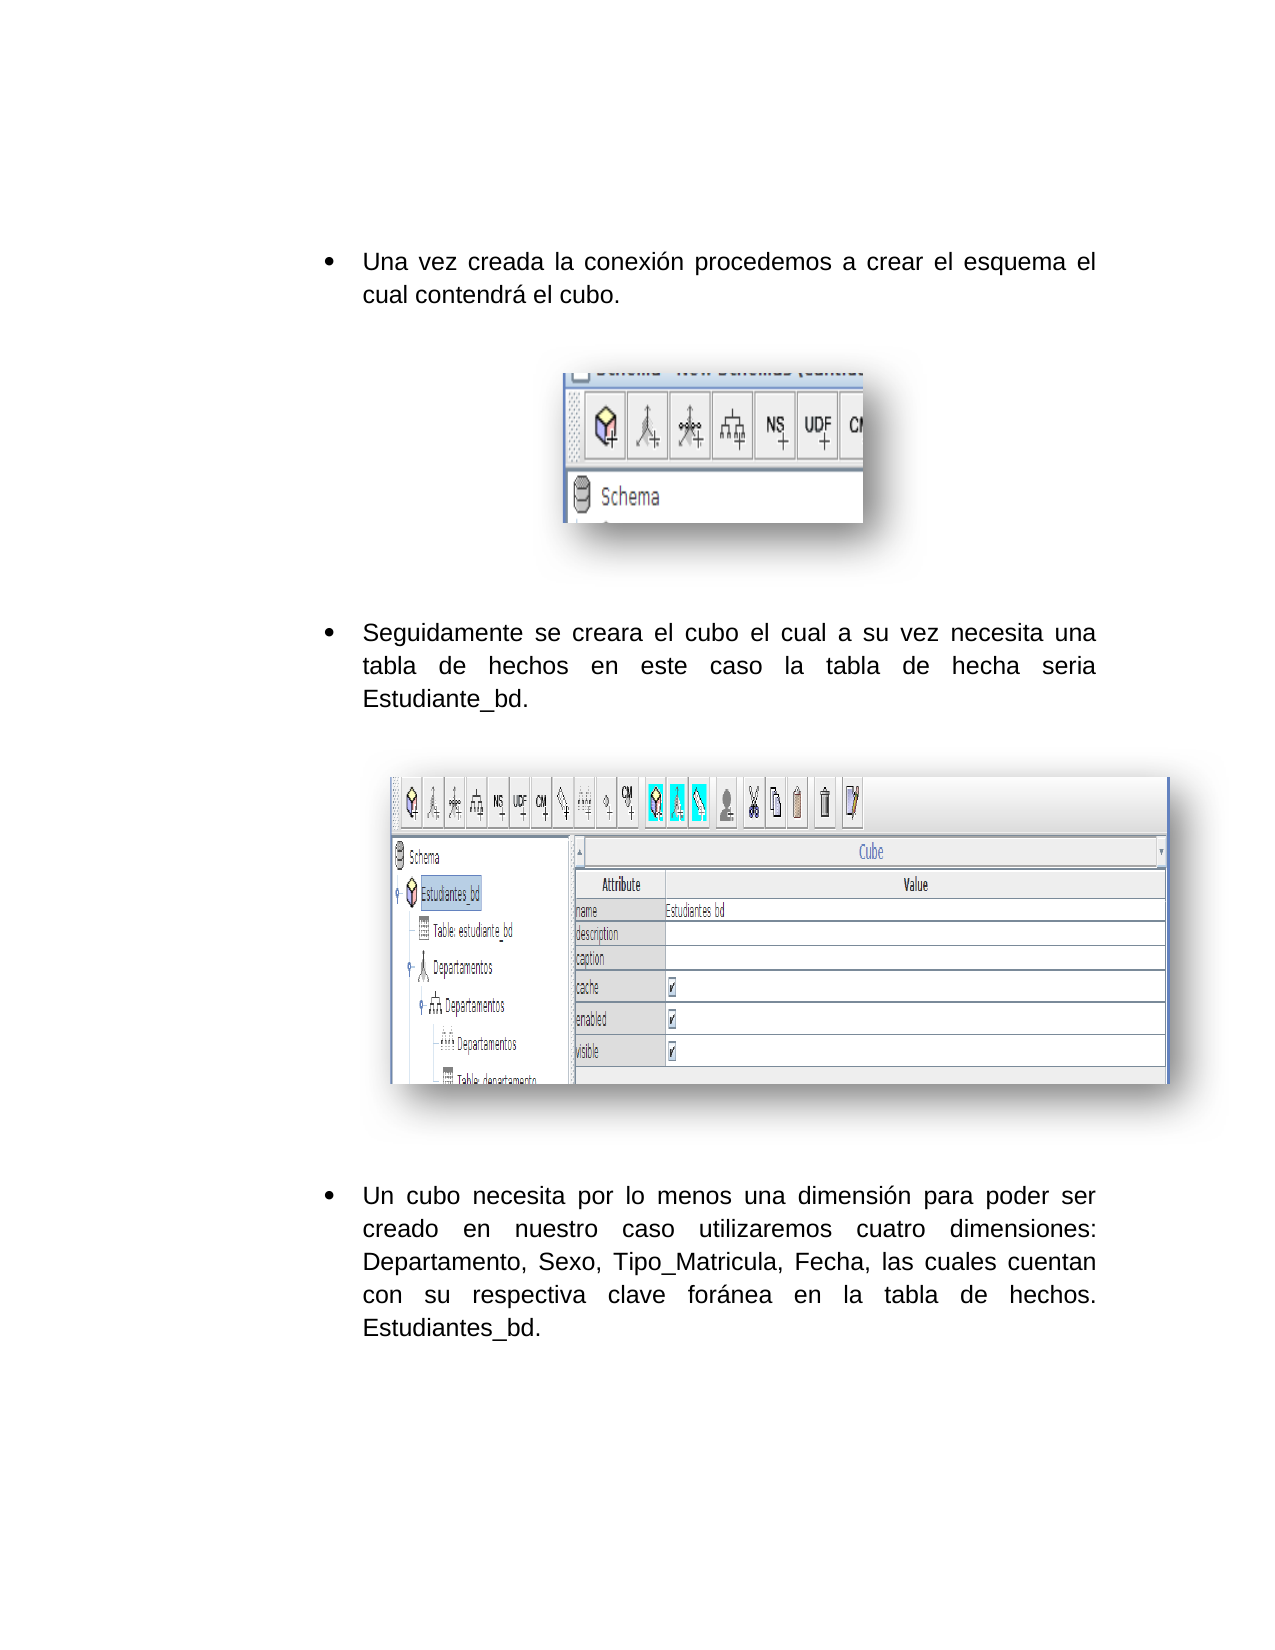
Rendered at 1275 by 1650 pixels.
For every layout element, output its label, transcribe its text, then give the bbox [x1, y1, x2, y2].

list Una vez creada la conexión procedemos a crear el esquema el cual contendrá el cubo. [325, 247, 1098, 308]
picture [562, 373, 863, 523]
picture [390, 777, 1170, 1084]
list Un cubo necesita por lo menos una dimensión para poder ser creado en nuestro caso utilizaremos cuatro dimensiones: Departamento, Sexo, Tipo_Matricula, Fecha, las cuales cuentan con su respectiva clave foránea en la tabla de hechos. Estudiantes_bd. [325, 1181, 1098, 1342]
list Seguidamente se creara el cubo el cual a su vez necesita una tabla de hechos en este caso la tabla de hecha seria Estudiante_bd. [325, 617, 1098, 712]
